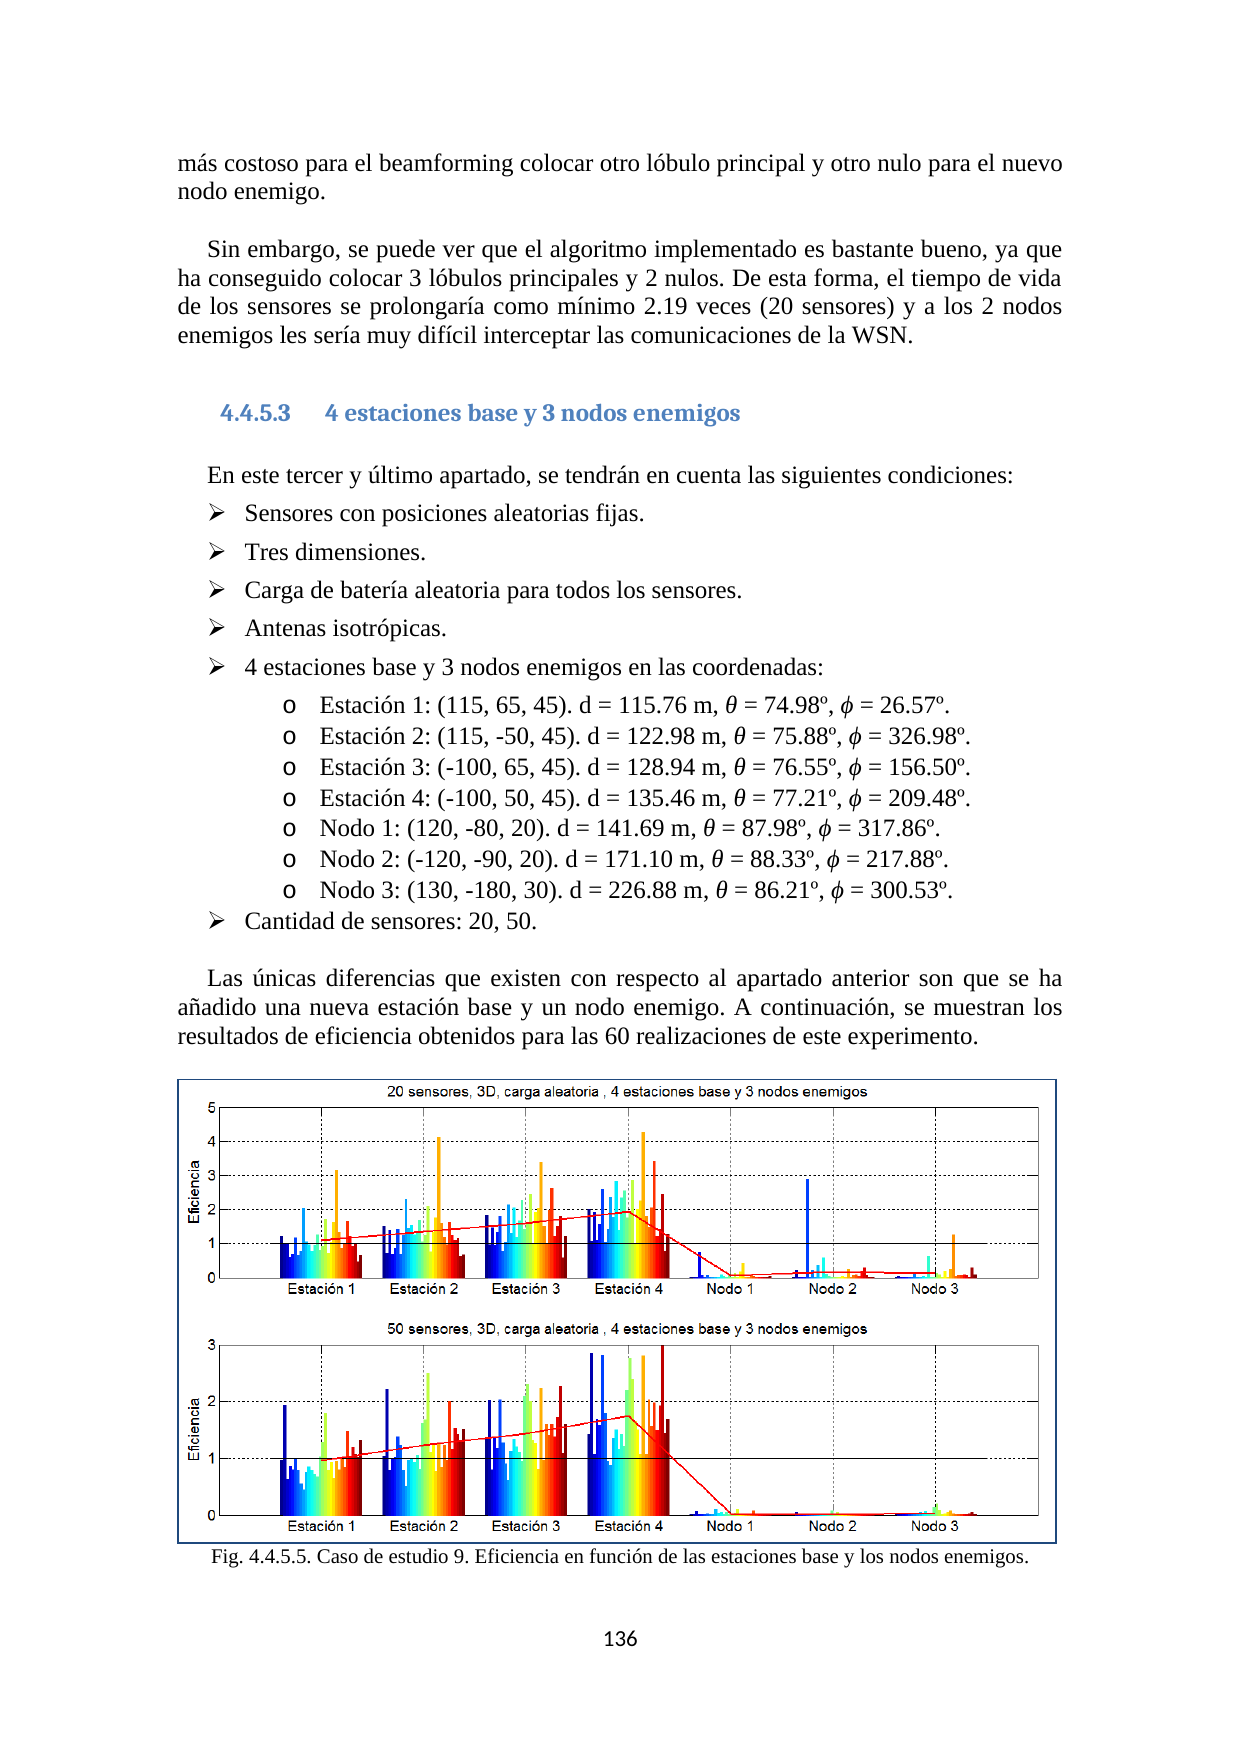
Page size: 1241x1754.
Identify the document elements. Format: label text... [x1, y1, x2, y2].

list Nodo 3: (130, -180, 30). d = 226.88 m, θ = 86.21º, ϕ = 300.53º. [282, 875, 1063, 906]
list Estación 4: (-100, 50, 45). d = 135.46 m, θ = 77.21º, ϕ = 209.48º. [282, 783, 1063, 813]
subtitle 4 estaciones base y 3 nodos enemigos [220, 398, 1063, 427]
list Estación 2: (115, -50, 45). d = 122.98 m, θ = 75.88º, ϕ = 326.98º. [282, 721, 1063, 752]
list Sensores con posiciones aleatorias fijas. [207, 498, 1063, 527]
text Las únicas diferencias que existen con respecto al apartado anterior son que se ha añadido una nueva estación base y un nodo enemigo. A continuación, se muestran los resultados de eficiencia obtenidos para las 60 realizaciones de este experimento. [177, 963, 1063, 1050]
text En este tercer y último apartado, se tendrán en cuenta las siguientes condiciones: [177, 460, 1063, 489]
text Sin embargo, se puede ver que el algoritmo implementado es bastante bueno, ya que ha conseguido colocar 3 lóbulos principales y 2 nulos. De esta forma, el tiempo de vida de los sensores se prolongaría como mínimo 2.19 veces (20 sensores) y a los 2 nodos enemigos les sería muy difícil interceptar las comunicaciones de la WSN. [177, 234, 1063, 349]
list Estación 3: (-100, 65, 45). d = 128.94 m, θ = 76.55º, ϕ = 156.50º. [282, 752, 1063, 783]
list Carga de batería aleatoria para todos los sensores. [207, 575, 1063, 604]
list Cantidad de sensores: 20, 50. [207, 906, 1063, 935]
list Estación 1: (115, 65, 45). d = 115.76 m, θ = 74.98º, ϕ = 26.57º. [282, 690, 1063, 721]
list Tres dimensiones. [207, 537, 1063, 566]
list Antenas isotrópicas. [207, 613, 1063, 642]
list Nodo 2: (-120, -90, 20). d = 171.10 m, θ = 88.33º, ϕ = 217.88º. [282, 844, 1063, 875]
list 4 estaciones base y 3 nodos enemigos en las coordenadas: [207, 652, 1063, 681]
list Nodo 1: (120, -80, 20). d = 141.69 m, θ = 87.98º, ϕ = 317.86º. [282, 813, 1063, 844]
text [177, 148, 1063, 205]
text Fig. 4.4.5.5. Caso de estudio 9. Eficiencia en función de las estaciones base y los nodos enemigos. [177, 1544, 1063, 1568]
picture [179, 1080, 1055, 1542]
